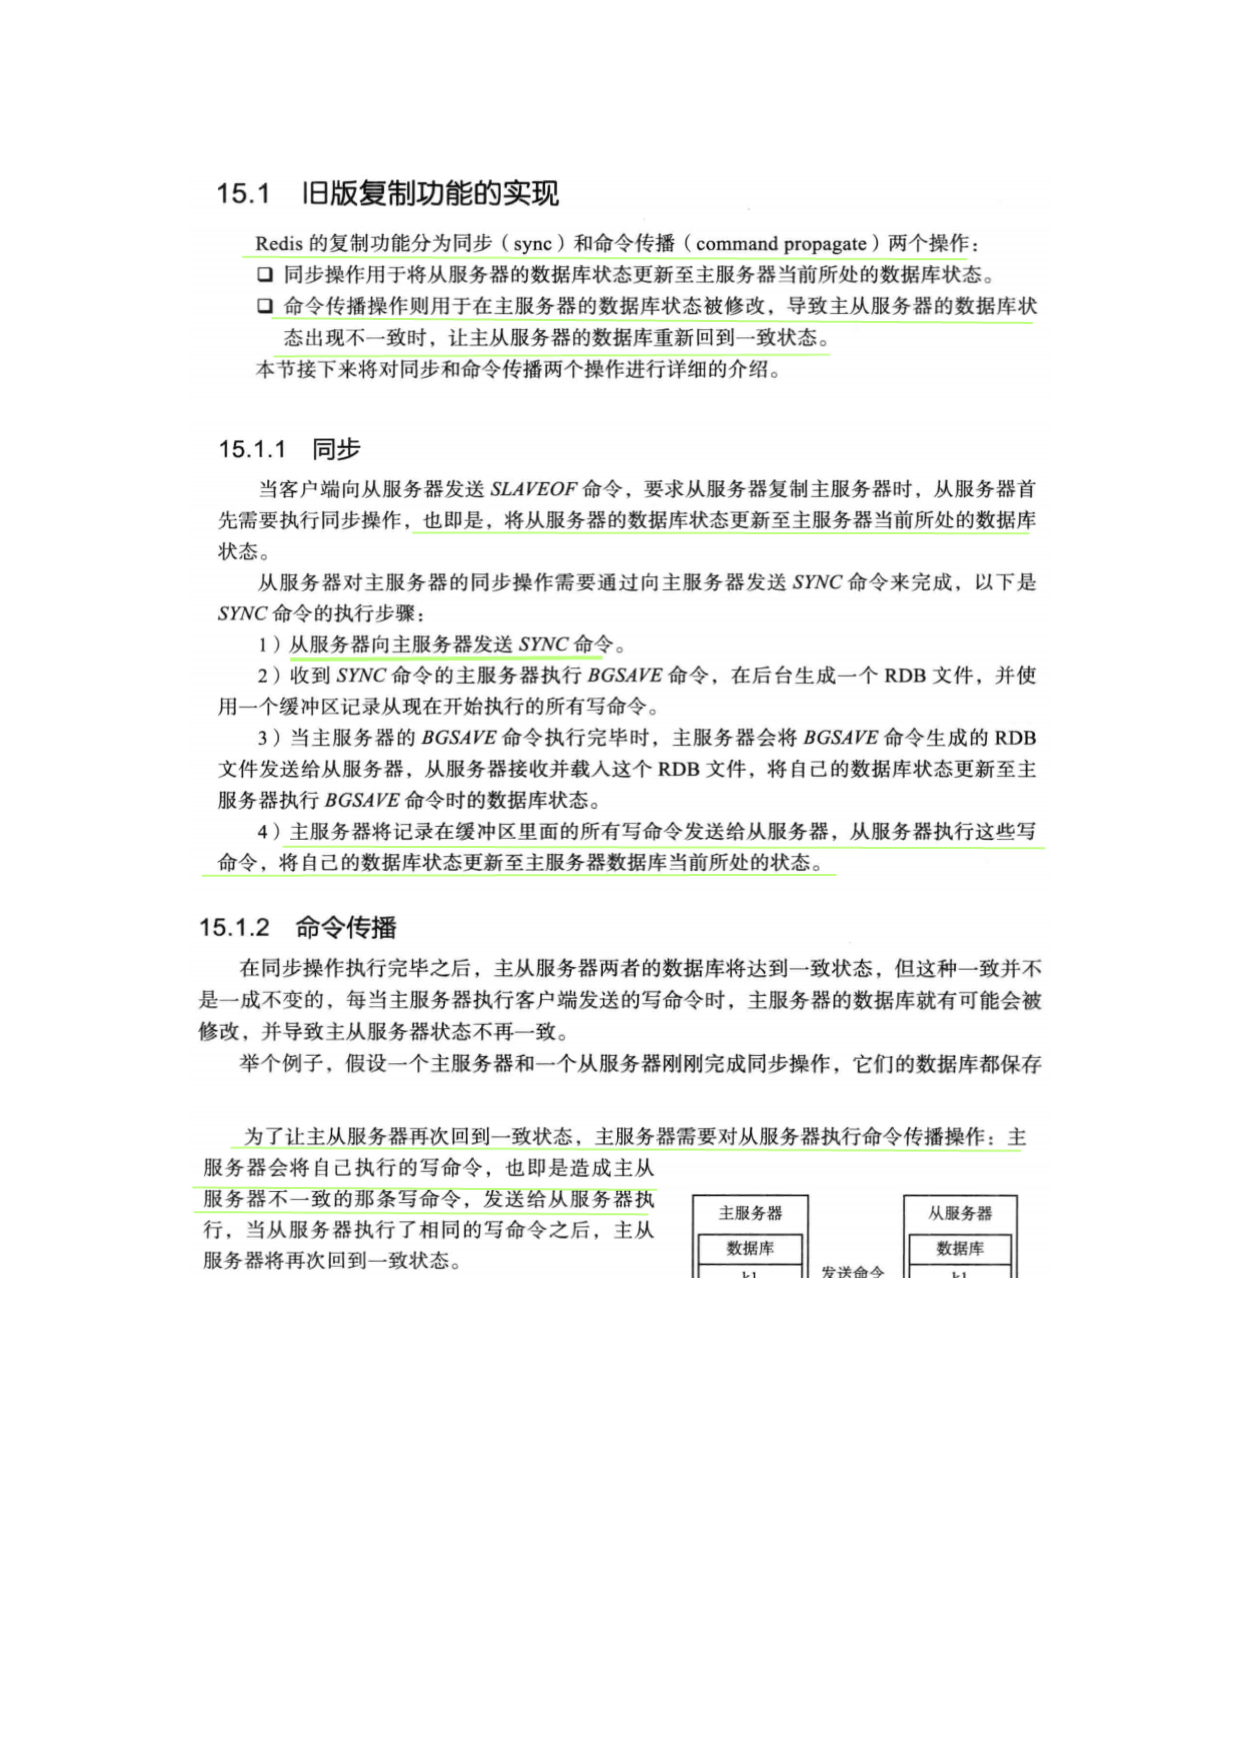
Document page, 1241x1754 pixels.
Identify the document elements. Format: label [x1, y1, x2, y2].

picture [187, 1104, 1053, 1278]
picture [187, 422, 1053, 892]
picture [187, 162, 1053, 401]
picture [187, 909, 1053, 1087]
